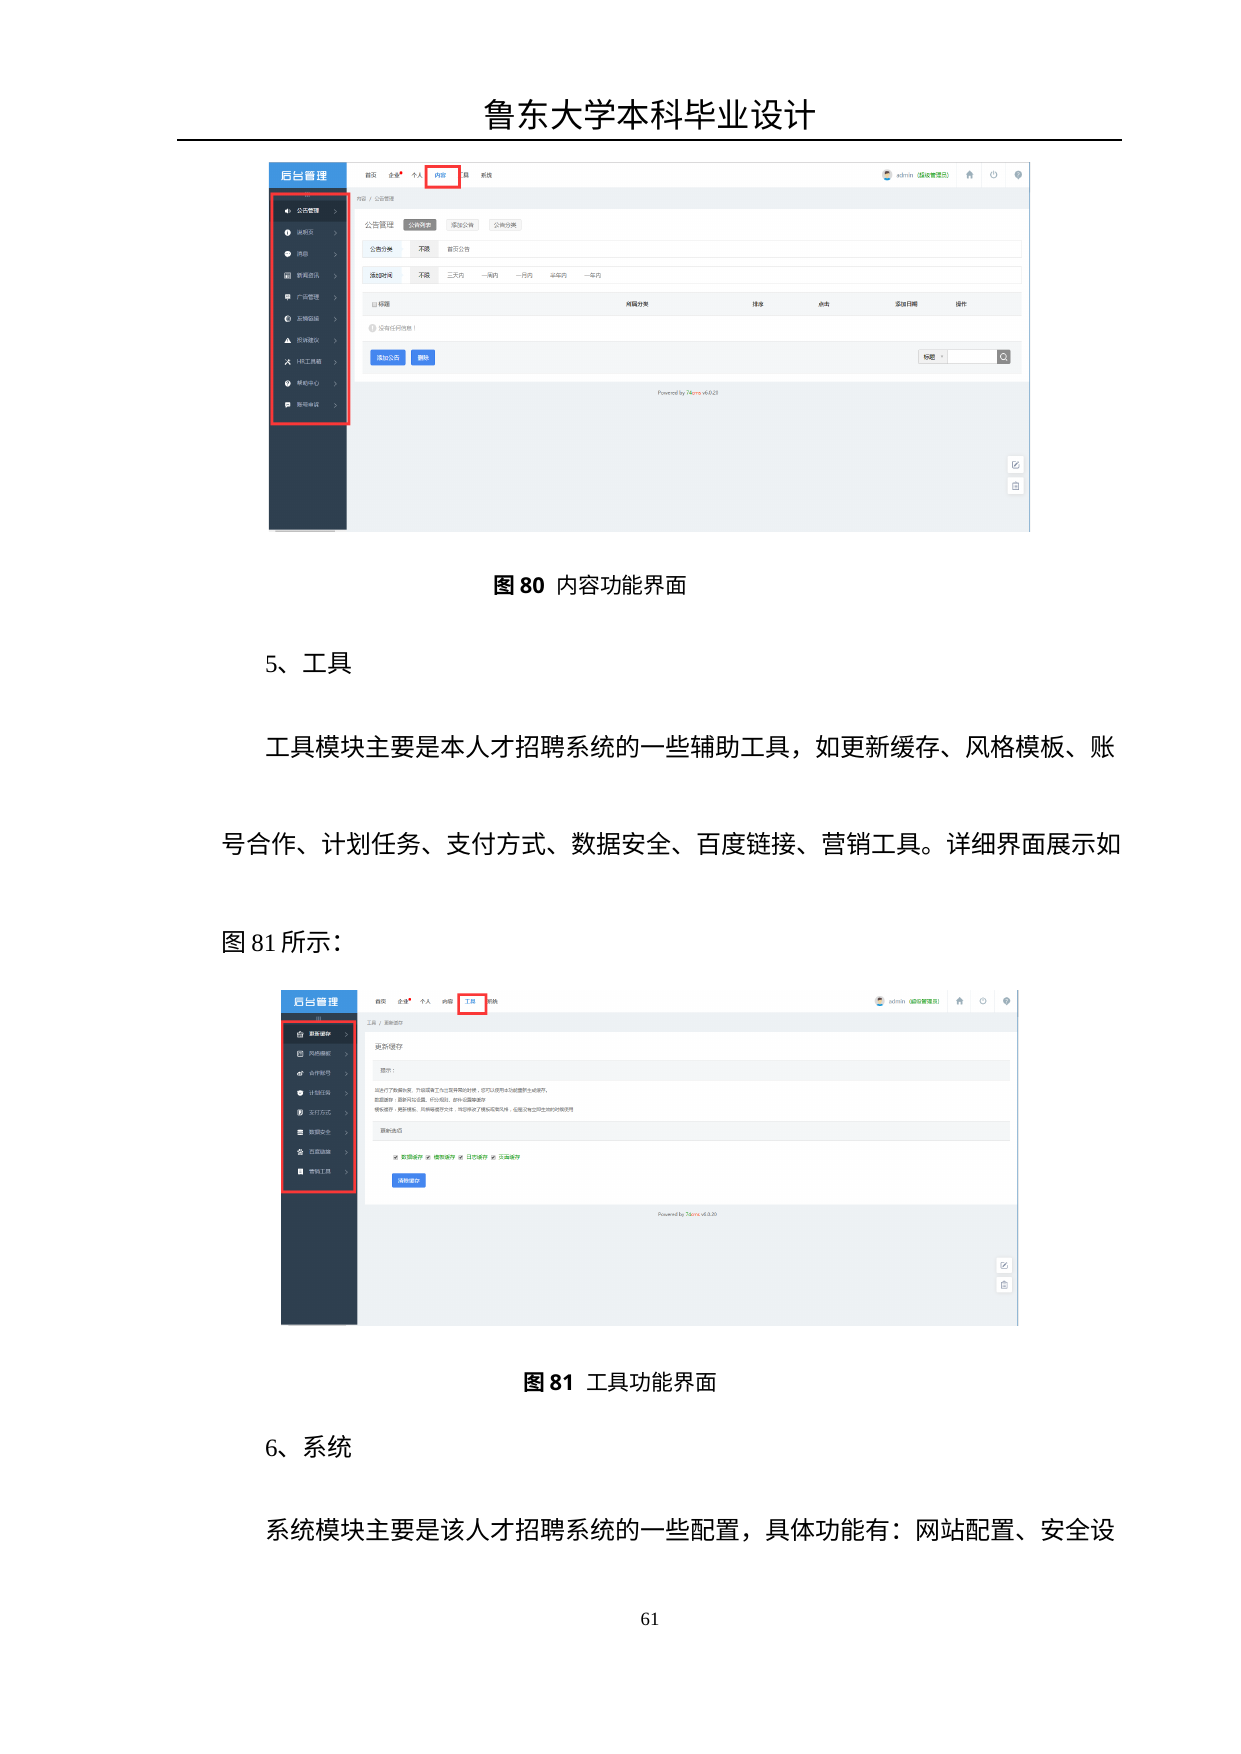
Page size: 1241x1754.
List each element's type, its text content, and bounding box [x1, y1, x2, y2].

picture [281, 990, 1019, 1326]
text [221, 1496, 1122, 1561]
text 工具模块主要是本人才招聘系统的一些辅助工具，如更新缓存、风格模板、账号合作、计划任务、支付方式、数据安全、百度链接、营销工具。详细界面展示如图81所示： [221, 713, 1122, 973]
text 6、系统 [221, 1413, 1122, 1478]
text 5、工具 [221, 629, 1122, 694]
picture [268, 162, 1031, 532]
